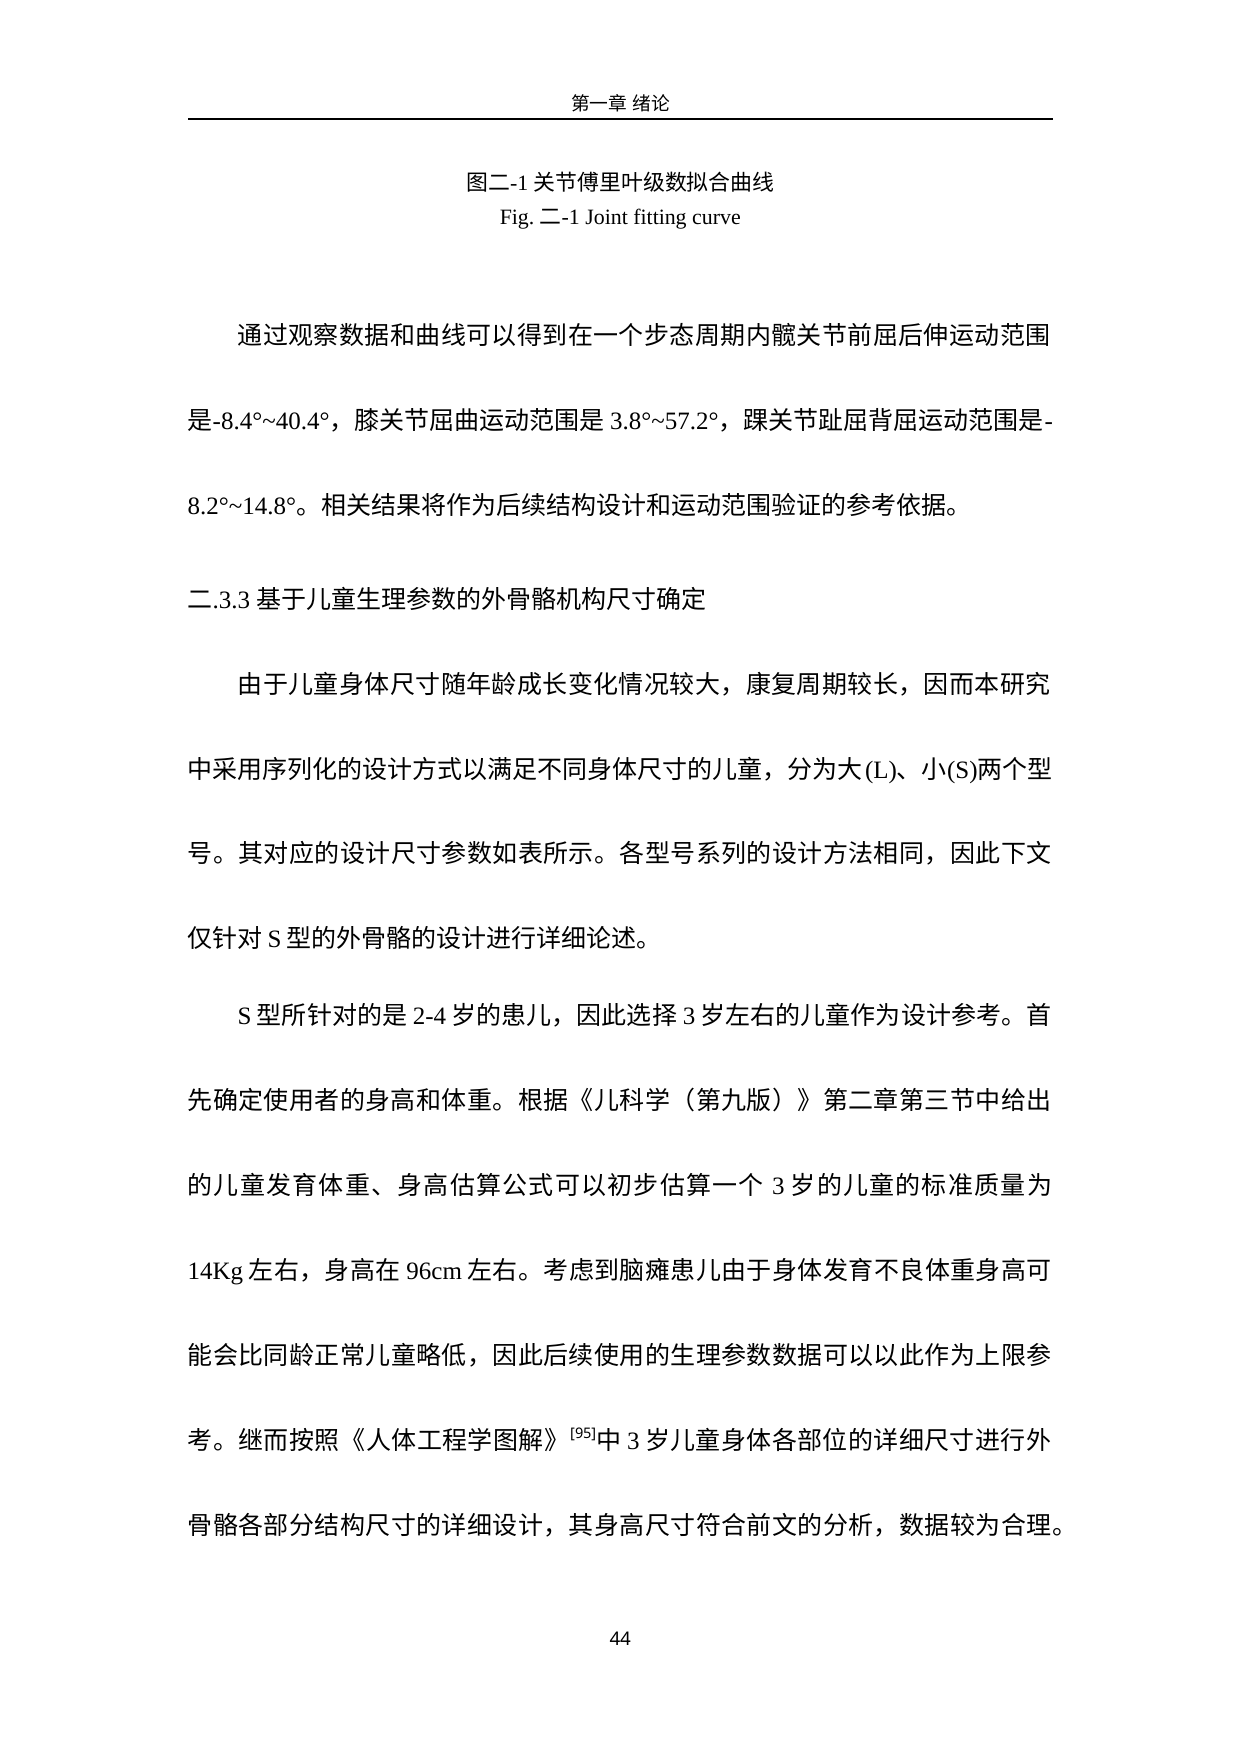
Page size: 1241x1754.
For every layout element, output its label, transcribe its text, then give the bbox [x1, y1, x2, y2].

text Joint fitting curve [187, 198, 1053, 232]
text 基于儿童生理参数的外骨骼机构尺寸确定 [187, 563, 1053, 631]
text 由于儿童身体尺寸随年龄成长变化情况较大，康复周期较长，因而本研究中采用序列化的设计方式以满足不同身体尺寸的儿童，分为大(L)、小(S)两个型号。其对应的设计尺寸参数如表所示。各型号系列的设计方法相同，因此下文仅针对S型的外骨骼的设计进行详细论述。 [187, 648, 1053, 971]
text 通过观察数据和曲线可以得到在一个步态周期内髋关节前屈后伸运动范围是-8.4°~40.4°，膝关节屈曲运动范围是3.8°~57.2°，踝关节趾屈背屈运动范围是-8.2°~14.8°。相关结果将作为后续结构设计和运动范围验证的参考依据。 [187, 300, 1053, 537]
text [187, 980, 1053, 1557]
text 关节傅里叶级数拟合曲线 [187, 164, 1053, 198]
